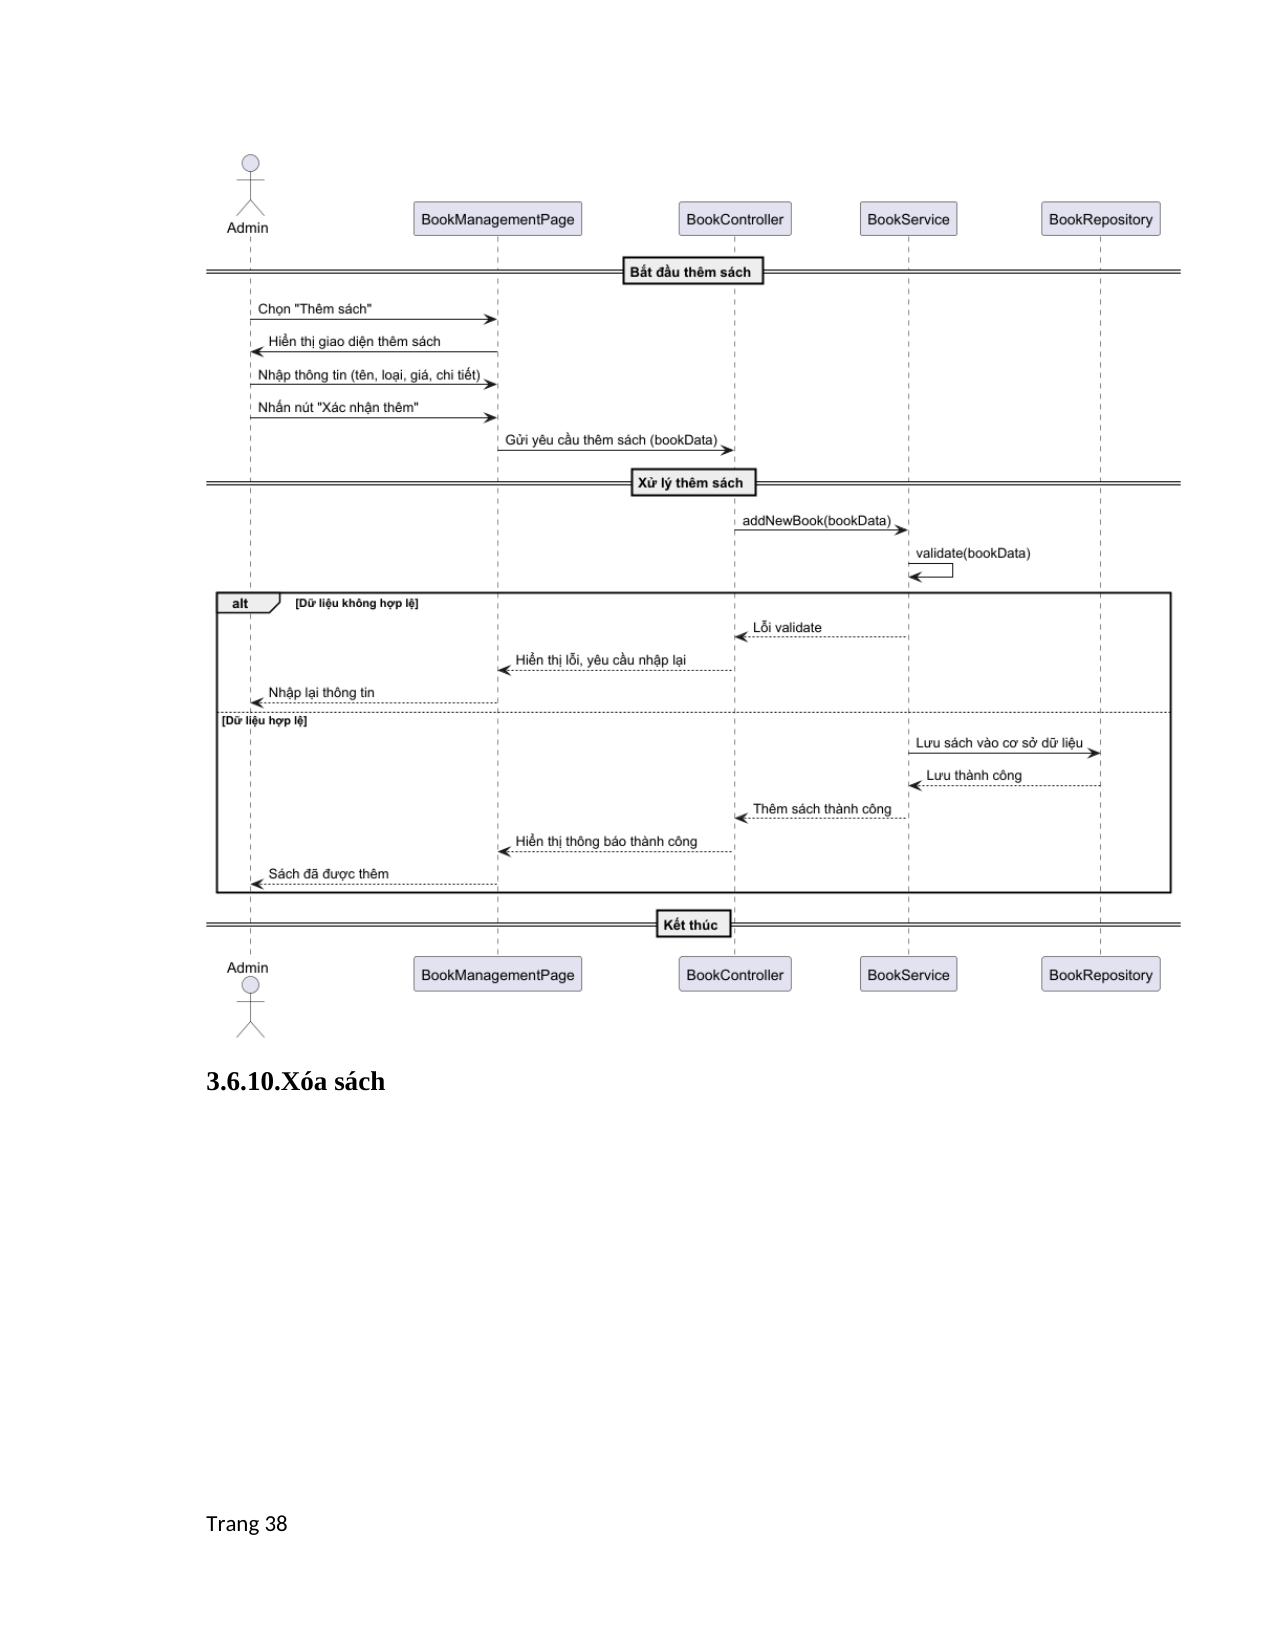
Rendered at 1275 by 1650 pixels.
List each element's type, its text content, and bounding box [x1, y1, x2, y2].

picture [206, 150, 1187, 1043]
subtitle 3.6.10.Xóa sách [206, 1071, 1187, 1096]
